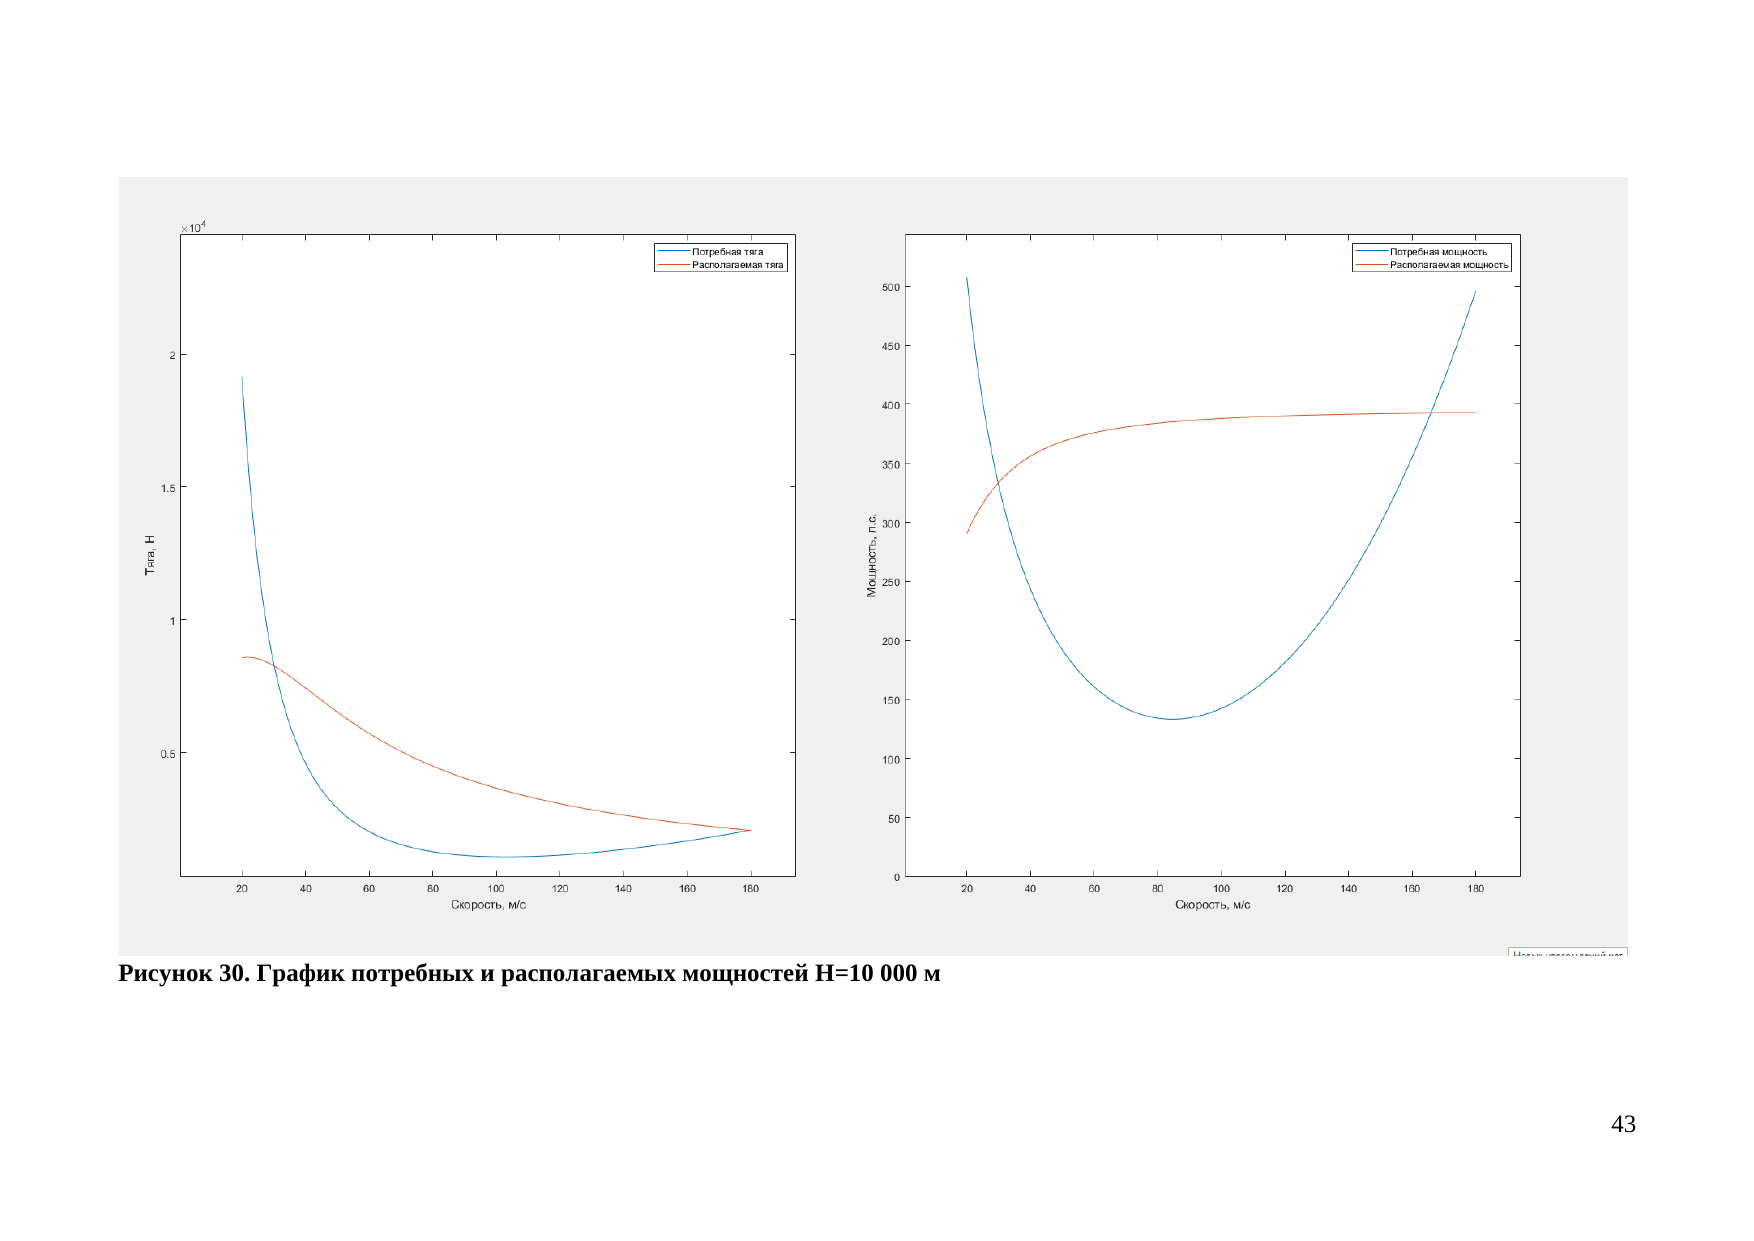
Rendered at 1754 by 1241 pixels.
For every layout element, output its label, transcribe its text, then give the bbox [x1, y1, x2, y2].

picture [119, 177, 1628, 956]
text Рисунок 30. График потребных и располагаемых мощностей H=10 000 м [118, 958, 1636, 987]
